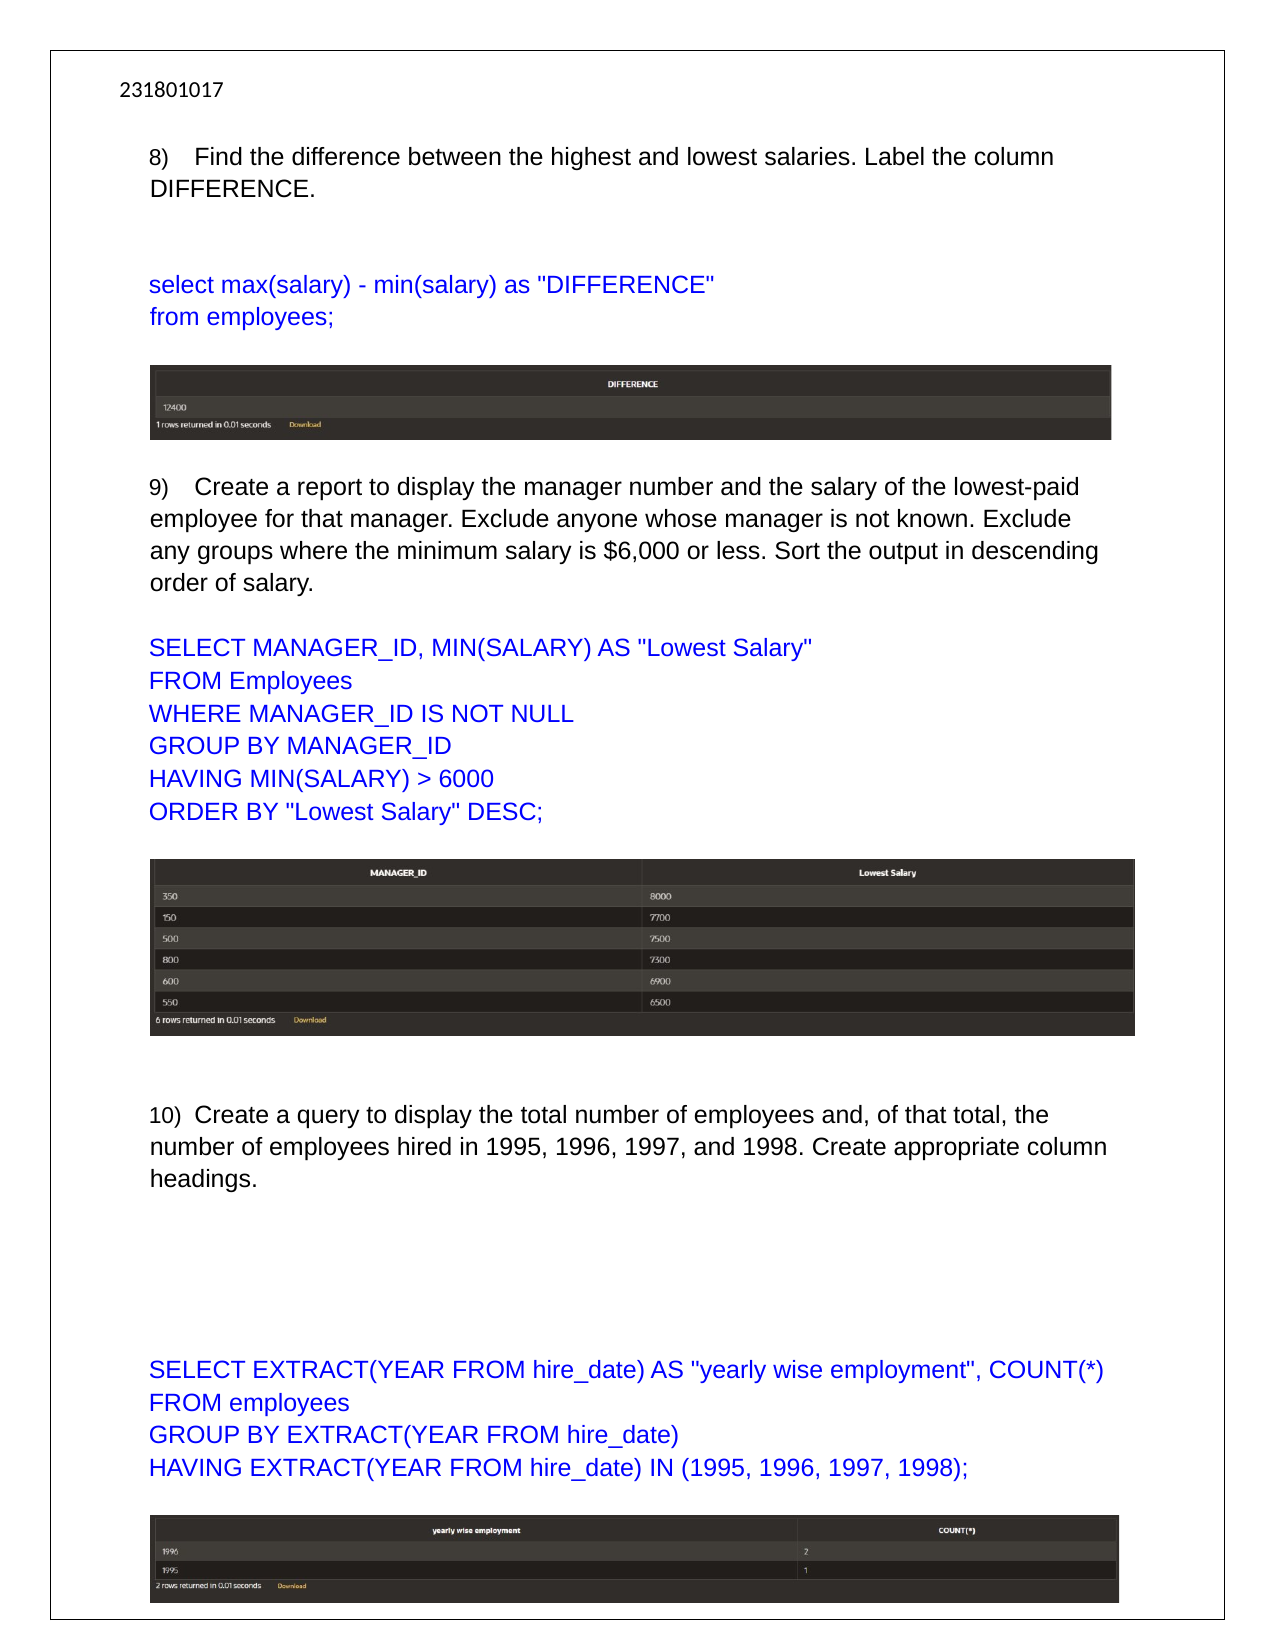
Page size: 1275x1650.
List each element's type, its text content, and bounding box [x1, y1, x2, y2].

text FROM Employees [148, 666, 1147, 695]
picture [150, 1515, 1120, 1603]
text WHERE MANAGER_ID IS NOT NULL [148, 699, 1147, 727]
picture [150, 859, 1135, 1036]
text SELECT MANAGER_ID, MIN(SALARY) AS "Lowest Salary" [148, 633, 1147, 662]
text GROUP BY MANAGER_ID [148, 731, 1147, 760]
text HAVING MIN(SALARY) > 6000 [148, 764, 1147, 793]
picture [150, 365, 1112, 440]
text SELECT EXTRACT(YEAR FROM hire_date) AS "yearly wise employment", COUNT(*) [148, 1355, 1147, 1384]
text select max(salary) - min(salary) as "DIFFERENCE" from employees; [148, 270, 771, 331]
text FROM employees [148, 1388, 1147, 1416]
text GROUP BY EXTRACT(YEAR FROM hire_date) [148, 1420, 1147, 1449]
list Find the difference between the highest and lowest salaries. Label the column DIFFERENCE. [148, 142, 1117, 202]
text ORDER BY "Lowest Salary" DESC; [148, 796, 1147, 825]
list Create a query to display the total number of employees and, of that total, the number of employees hired in 1995, 1996, 1997, and 1998. Create appropriate column headings. [148, 1100, 1117, 1192]
list Create a report to display the manager number and the salary of the lowest-paid employee for that manager. Exclude anyone whose manager is not known. Exclude any groups where the minimum salary is $6,000 or less. Sort the output in descending order of salary. [148, 472, 1117, 597]
text HAVING EXTRACT(YEAR FROM hire_date) IN (1995, 1996, 1997, 1998); [148, 1453, 1147, 1482]
